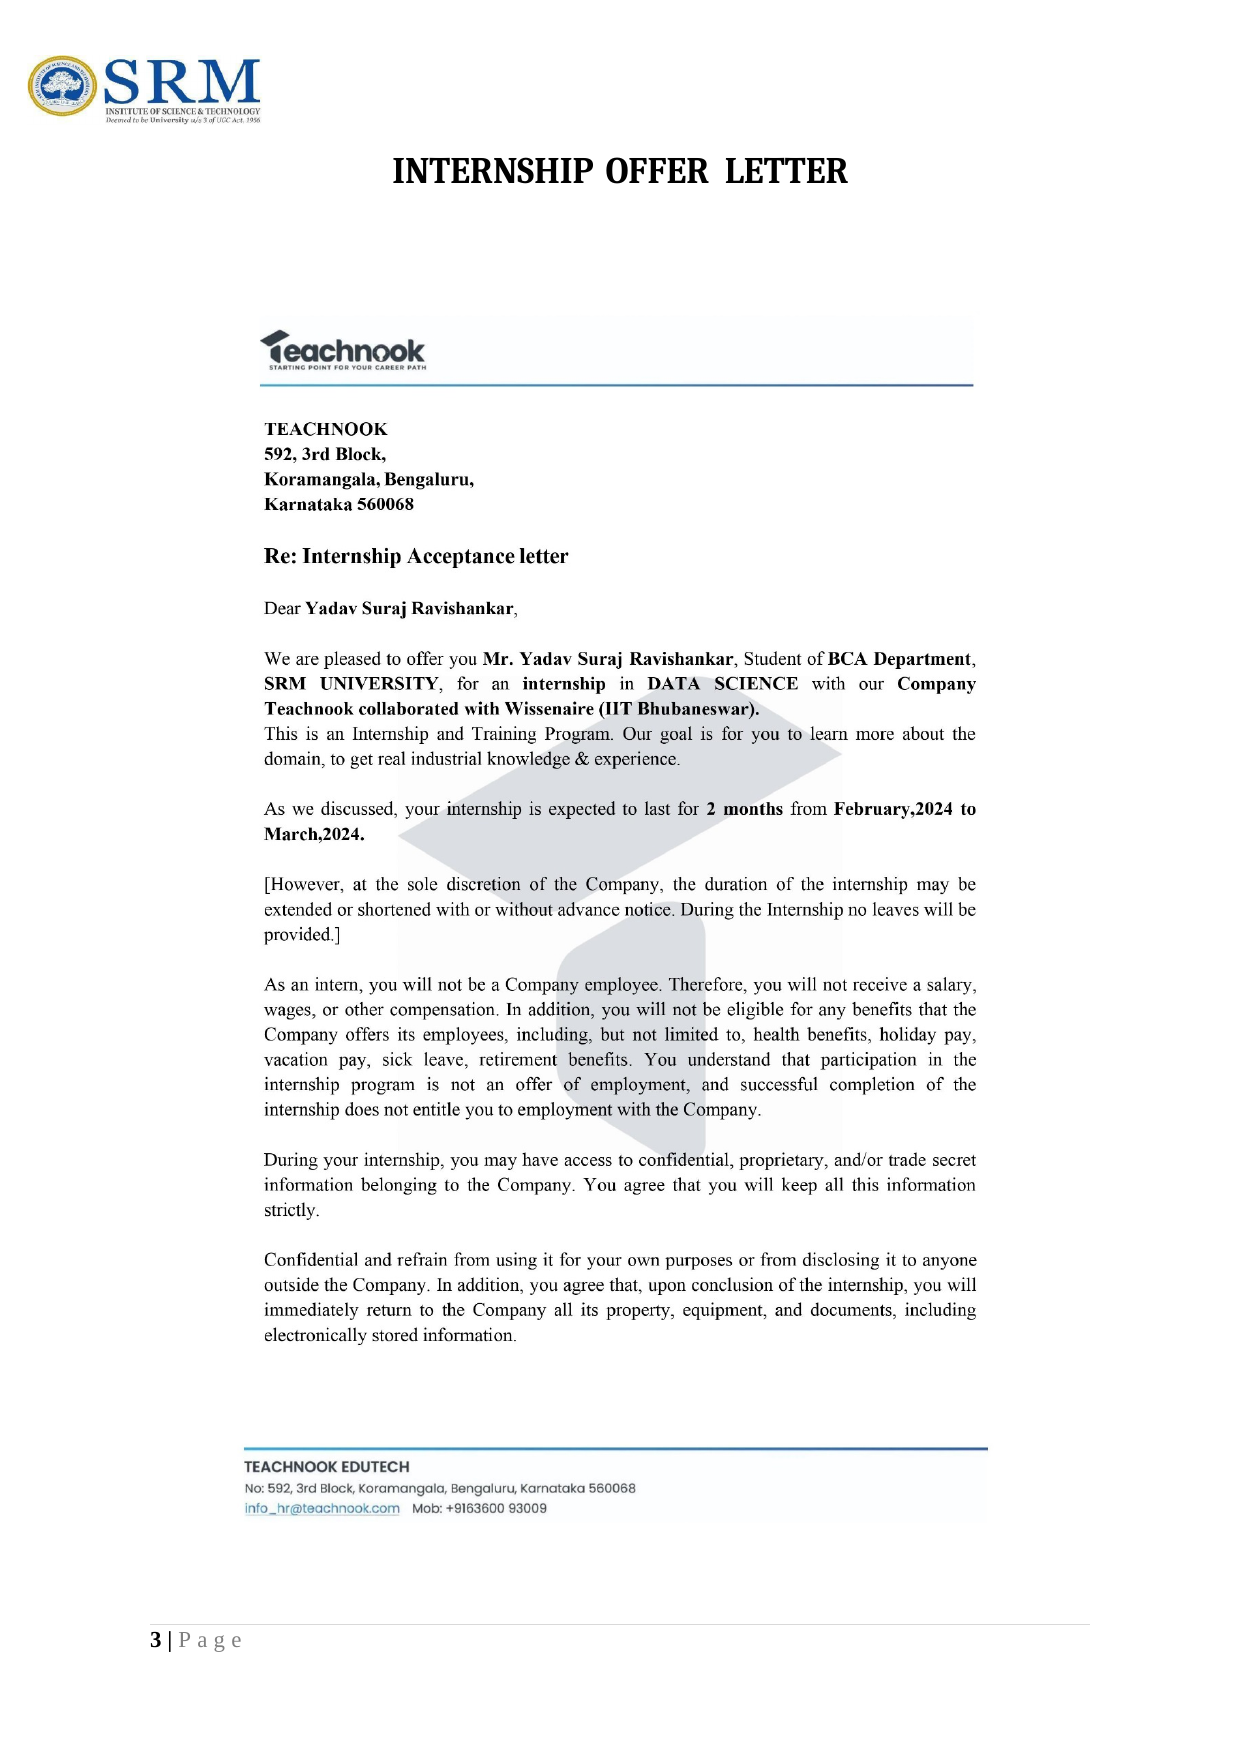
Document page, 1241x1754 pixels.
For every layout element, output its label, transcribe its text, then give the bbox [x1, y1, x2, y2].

picture [150, 256, 1091, 1585]
picture [27, 55, 263, 125]
subtitle INTERNSHIP OFFER LETTER [150, 150, 1090, 193]
